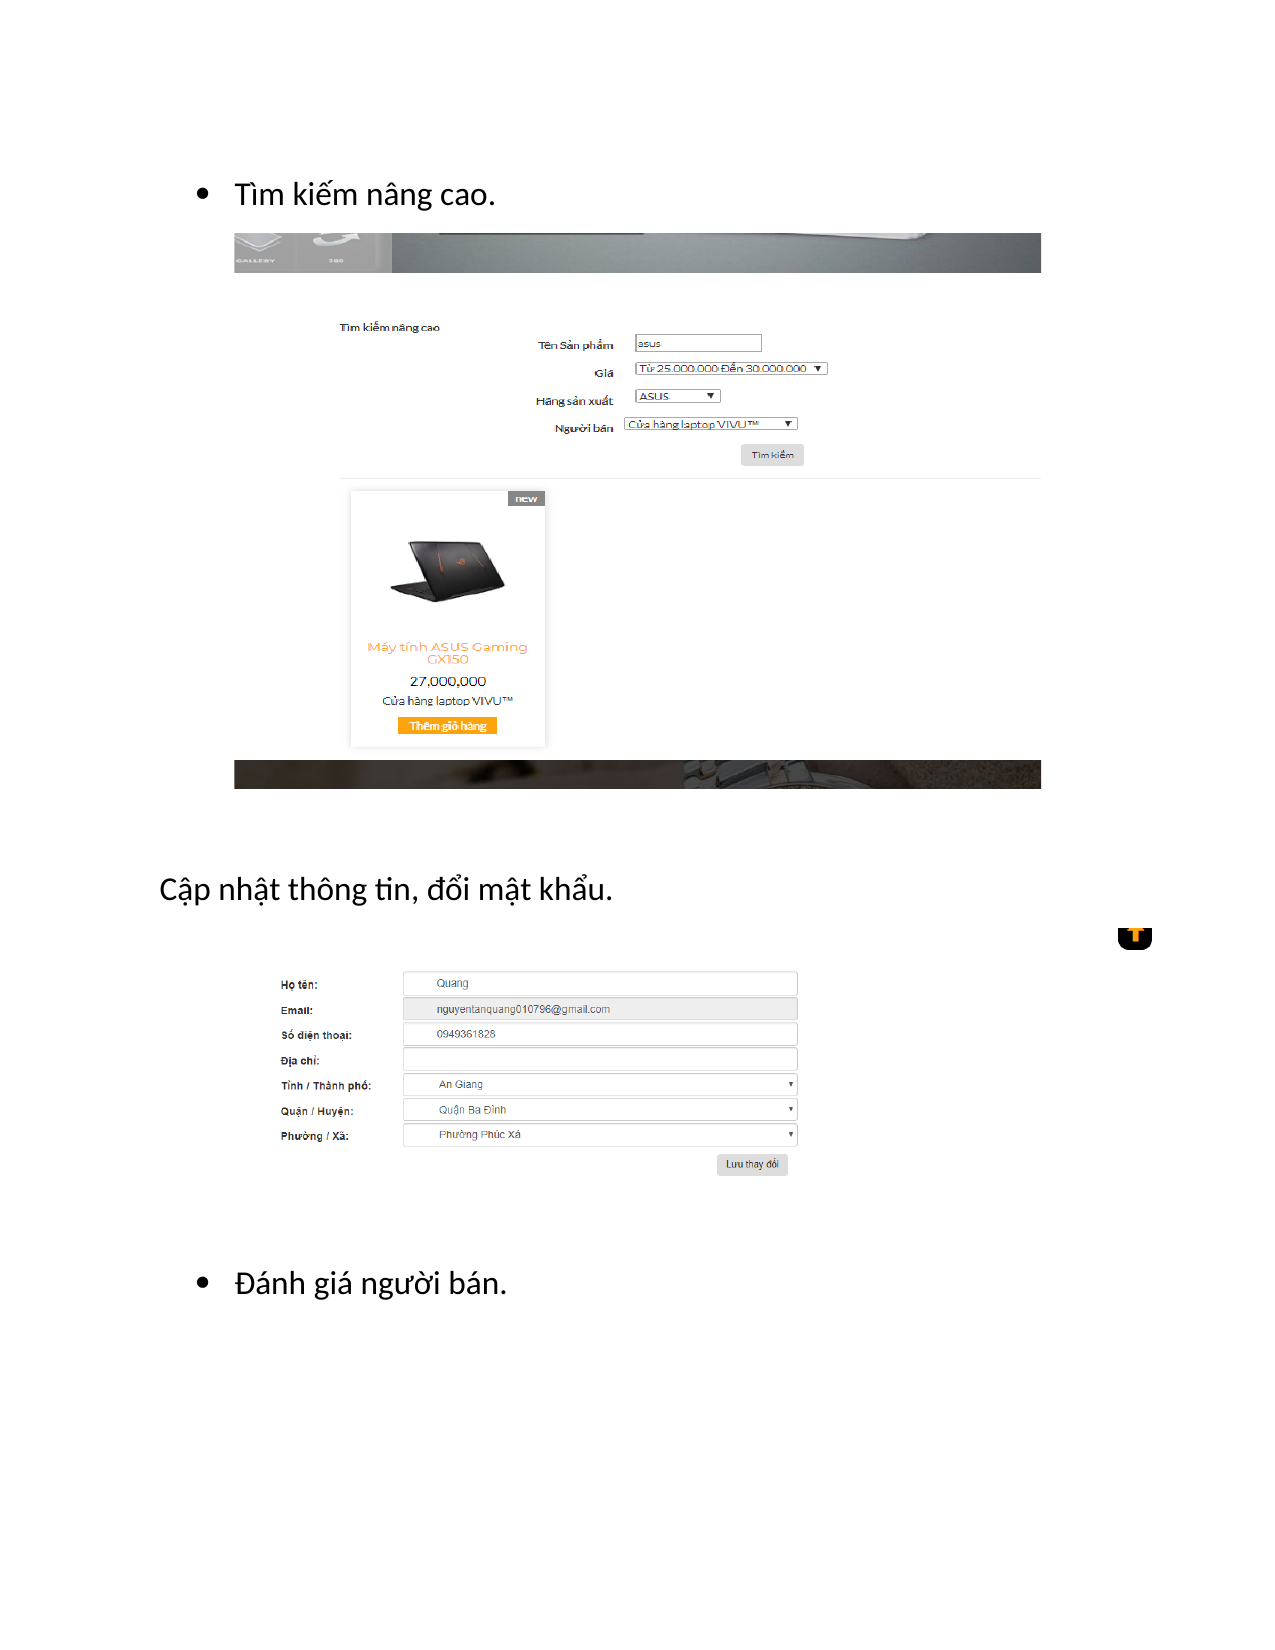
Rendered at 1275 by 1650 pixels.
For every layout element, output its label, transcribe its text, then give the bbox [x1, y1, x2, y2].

picture [234, 233, 1042, 789]
list Đánh giá người bán. [197, 1262, 1172, 1303]
text Cập nhật thông tin, đổi mật khẩu. [159, 868, 1172, 908]
list Tìm kiếm nâng cao. [197, 173, 1172, 214]
picture [159, 928, 1172, 1183]
